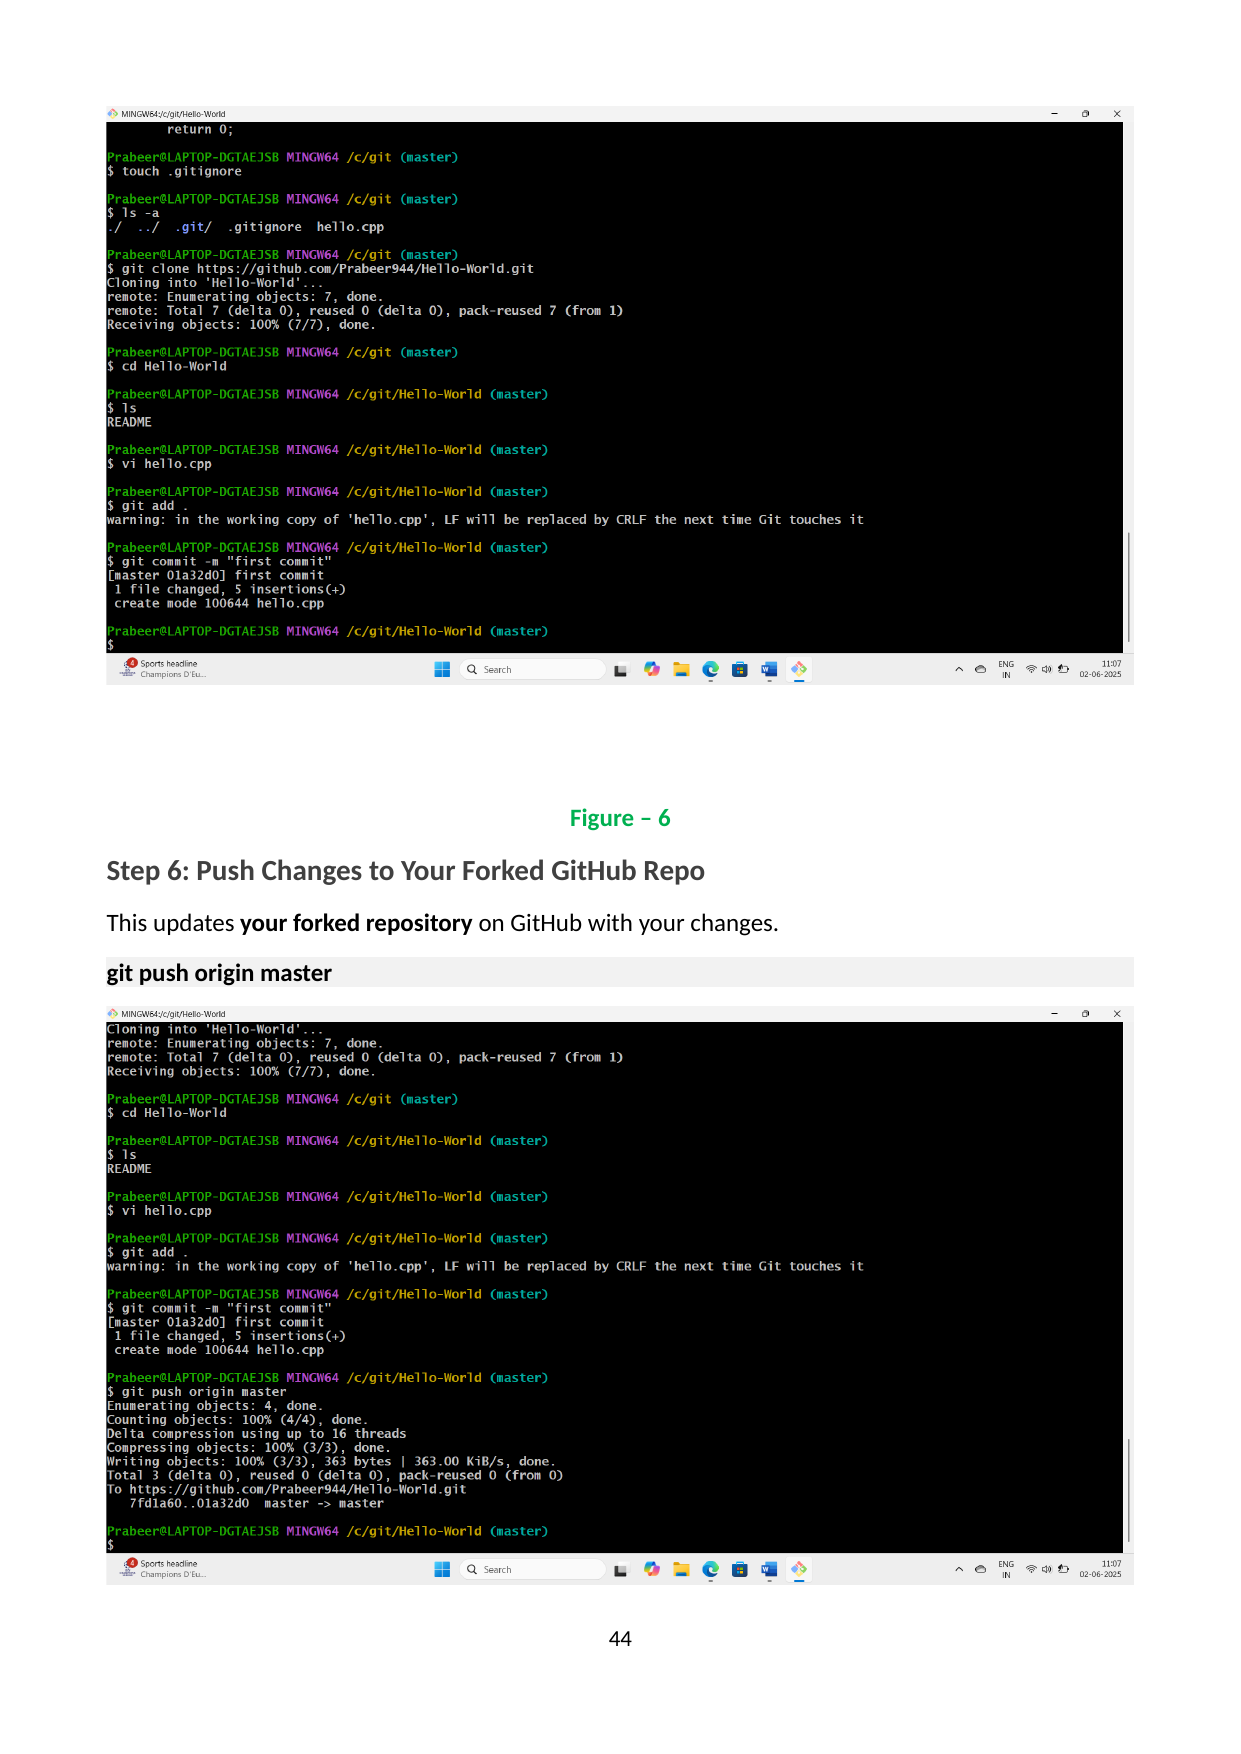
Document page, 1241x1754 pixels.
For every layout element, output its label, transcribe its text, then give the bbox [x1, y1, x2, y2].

text Step 6: Push Changes to Your Forked GitHub Repo [106, 852, 1134, 888]
text Figure – 6 [106, 802, 1134, 833]
text git push origin master [106, 957, 1134, 987]
picture [106, 1006, 1134, 1585]
picture [106, 106, 1134, 685]
text This updates your forked repository on GitHub with your changes. [106, 907, 1134, 938]
